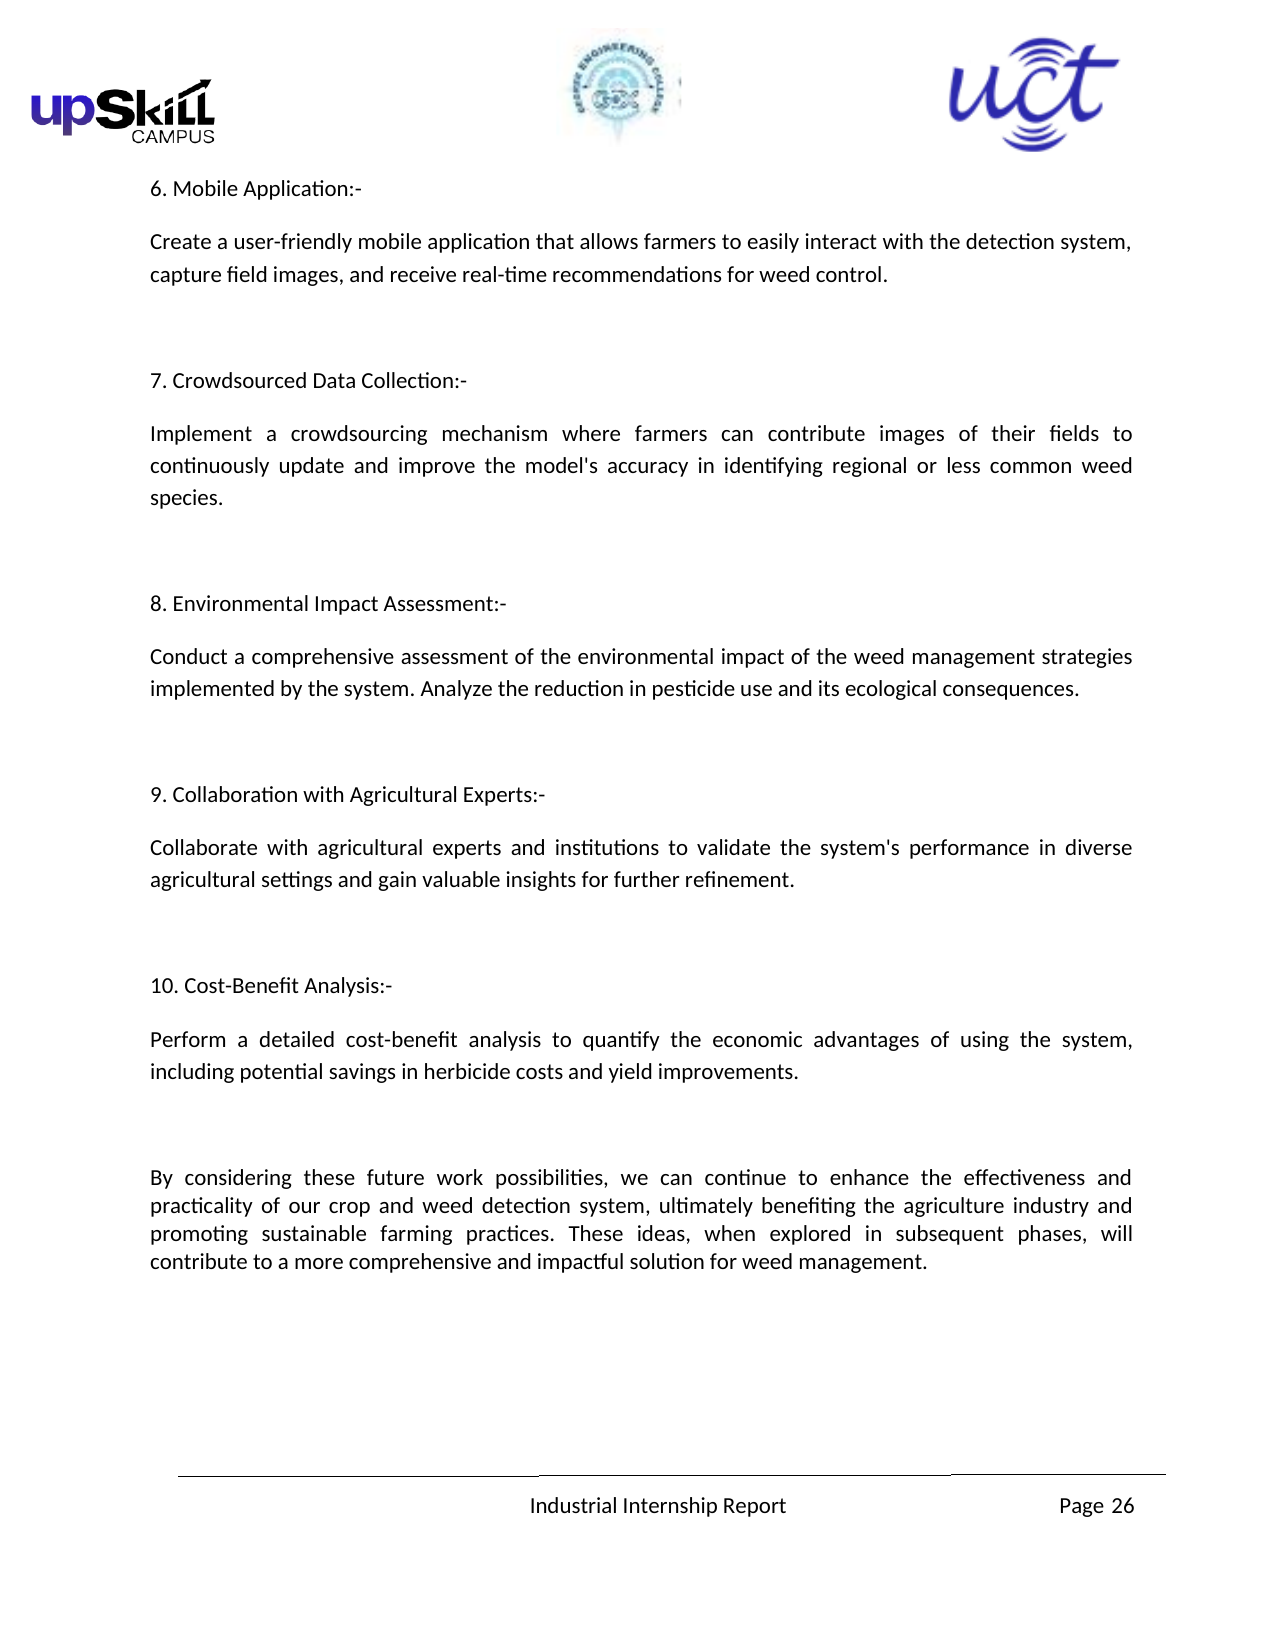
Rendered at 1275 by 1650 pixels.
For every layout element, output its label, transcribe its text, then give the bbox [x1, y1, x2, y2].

text 9. Collaboration with Agricultural Experts:- [150, 780, 1134, 808]
picture [0, 66, 246, 147]
text 10. Cost-Benefit Analysis:- [150, 972, 1134, 1000]
picture [556, 28, 682, 147]
text By considering these future work possibilities, we can continue to enhance the effectiveness and practicality of our crop and weed detection system, ultimately benefiting the agriculture industry and promoting sustainable farming practices. These ideas, when explored in subsequent phases, will contribute to a more comprehensive and impactful solution for weed management. [150, 1163, 1134, 1275]
text 6. Mobile Application:- [150, 174, 1134, 202]
text 7. Crowdsourced Data Collection:- [150, 366, 1134, 394]
text Conduct a comprehensive assessment of the environmental impact of the weed management strategies implemented by the system. Analyze the reduction in pesticide use and its ecological consequences. [150, 642, 1134, 702]
text 8. Environmental Impact Assessment:- [150, 589, 1134, 617]
picture [946, 28, 1122, 150]
text Create a user-friendly mobile application that allows farmers to easily interact with the detection system, capture field images, and receive real-time recommendations for weed control. [150, 227, 1134, 288]
text Collaborate with agricultural experts and institutions to validate the system's performance in diverse agricultural settings and gain valuable insights for further refinement. [150, 833, 1134, 894]
text Implement a crowdsourcing mechanism where farmers can contribute images of their fields to continuously update and improve the model's accuracy in identifying regional or less common weed species. [150, 419, 1134, 511]
text Perform a detailed cost-benefit analysis to quantify the economic advantages of using the system, including potential savings in herbicide costs and yield improvements. [150, 1025, 1134, 1085]
